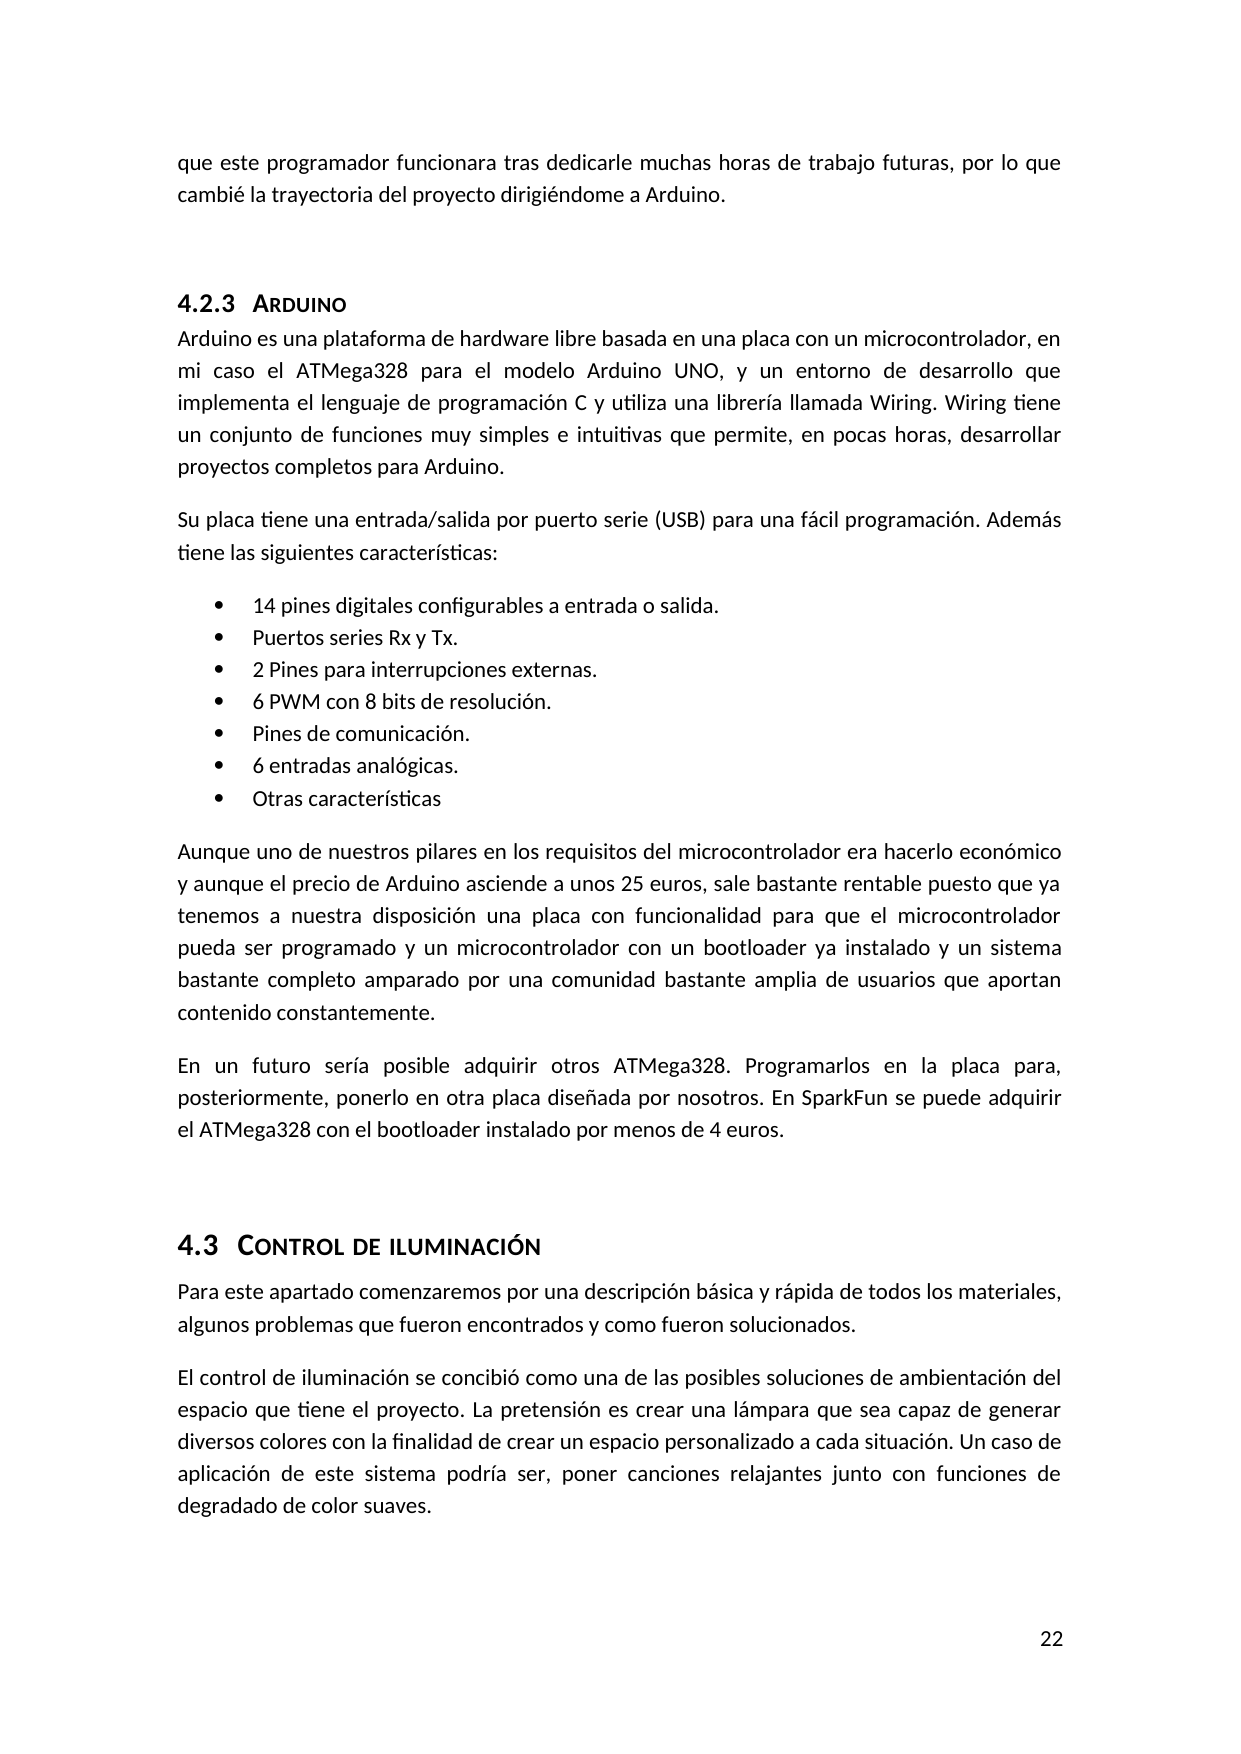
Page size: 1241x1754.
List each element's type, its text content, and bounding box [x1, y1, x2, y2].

text En un futuro sería posible adquirir otros ATMega328. Programarlos en la placa para, posteriormente, ponerlo en otra placa diseñada por nosotros. En SparkFun se puede adquirir el ATMega328 con el bootloader instalado por menos de 4 euros. [177, 1051, 1063, 1143]
subtitle Control de iluminación [177, 1225, 1063, 1263]
text El control de iluminación se concibió como una de las posibles soluciones de ambientación del espacio que tiene el proyecto. La pretensión es crear una lámpara que sea capaz de generar diversos colores con la finalidad de crear un espacio personalizado a cada situación. Un caso de aplicación de este sistema podría ser, poner canciones relajantes junto con funciones de degradado de color suaves. [177, 1363, 1063, 1519]
subtitle Arduino [177, 286, 1063, 319]
list 2 Pines para interrupciones externas. [215, 655, 1063, 683]
text Su placa tiene una entrada/salida por puerto serie (USB) para una fácil programación. Además tiene las siguientes características: [177, 506, 1063, 566]
list Pines de comunicación. [215, 719, 1063, 747]
text Aunque uno de nuestros pilares en los requisitos del microcontrolador era hacerlo económico y aunque el precio de Arduino asciende a unos 25 euros, sale bastante rentable puesto que ya tenemos a nuestra disposición una placa con funcionalidad para que el microcontrolador pueda ser programado y un microcontrolador con un bootloader ya instalado y un sistema bastante completo amparado por una comunidad bastante amplia de usuarios que aportan contenido constantemente. [177, 837, 1063, 1026]
text Arduino es una plataforma de hardware libre basada en una placa con un microcontrolador, en mi caso el ATMega328 para el modelo Arduino UNO, y un entorno de desarrollo que implementa el lenguaje de programación C y utiliza una librería llamada Wiring. Wiring tiene un conjunto de funciones muy simples e intuitivas que permite, en pocas horas, desarrollar proyectos completos para Arduino. [177, 324, 1063, 481]
list 14 pines digitales configurables a entrada o salida. [215, 591, 1063, 619]
list 6 PWM con 8 bits de resolución. [215, 687, 1063, 715]
text Para este apartado comenzaremos por una descripción básica y rápida de todos los materiales, algunos problemas que fueron encontrados y como fueron solucionados. [177, 1277, 1063, 1338]
list Otras características [215, 784, 1063, 812]
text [177, 148, 1063, 208]
list 6 entradas analógicas. [215, 752, 1063, 780]
list Puertos series Rx y Tx. [215, 623, 1063, 651]
